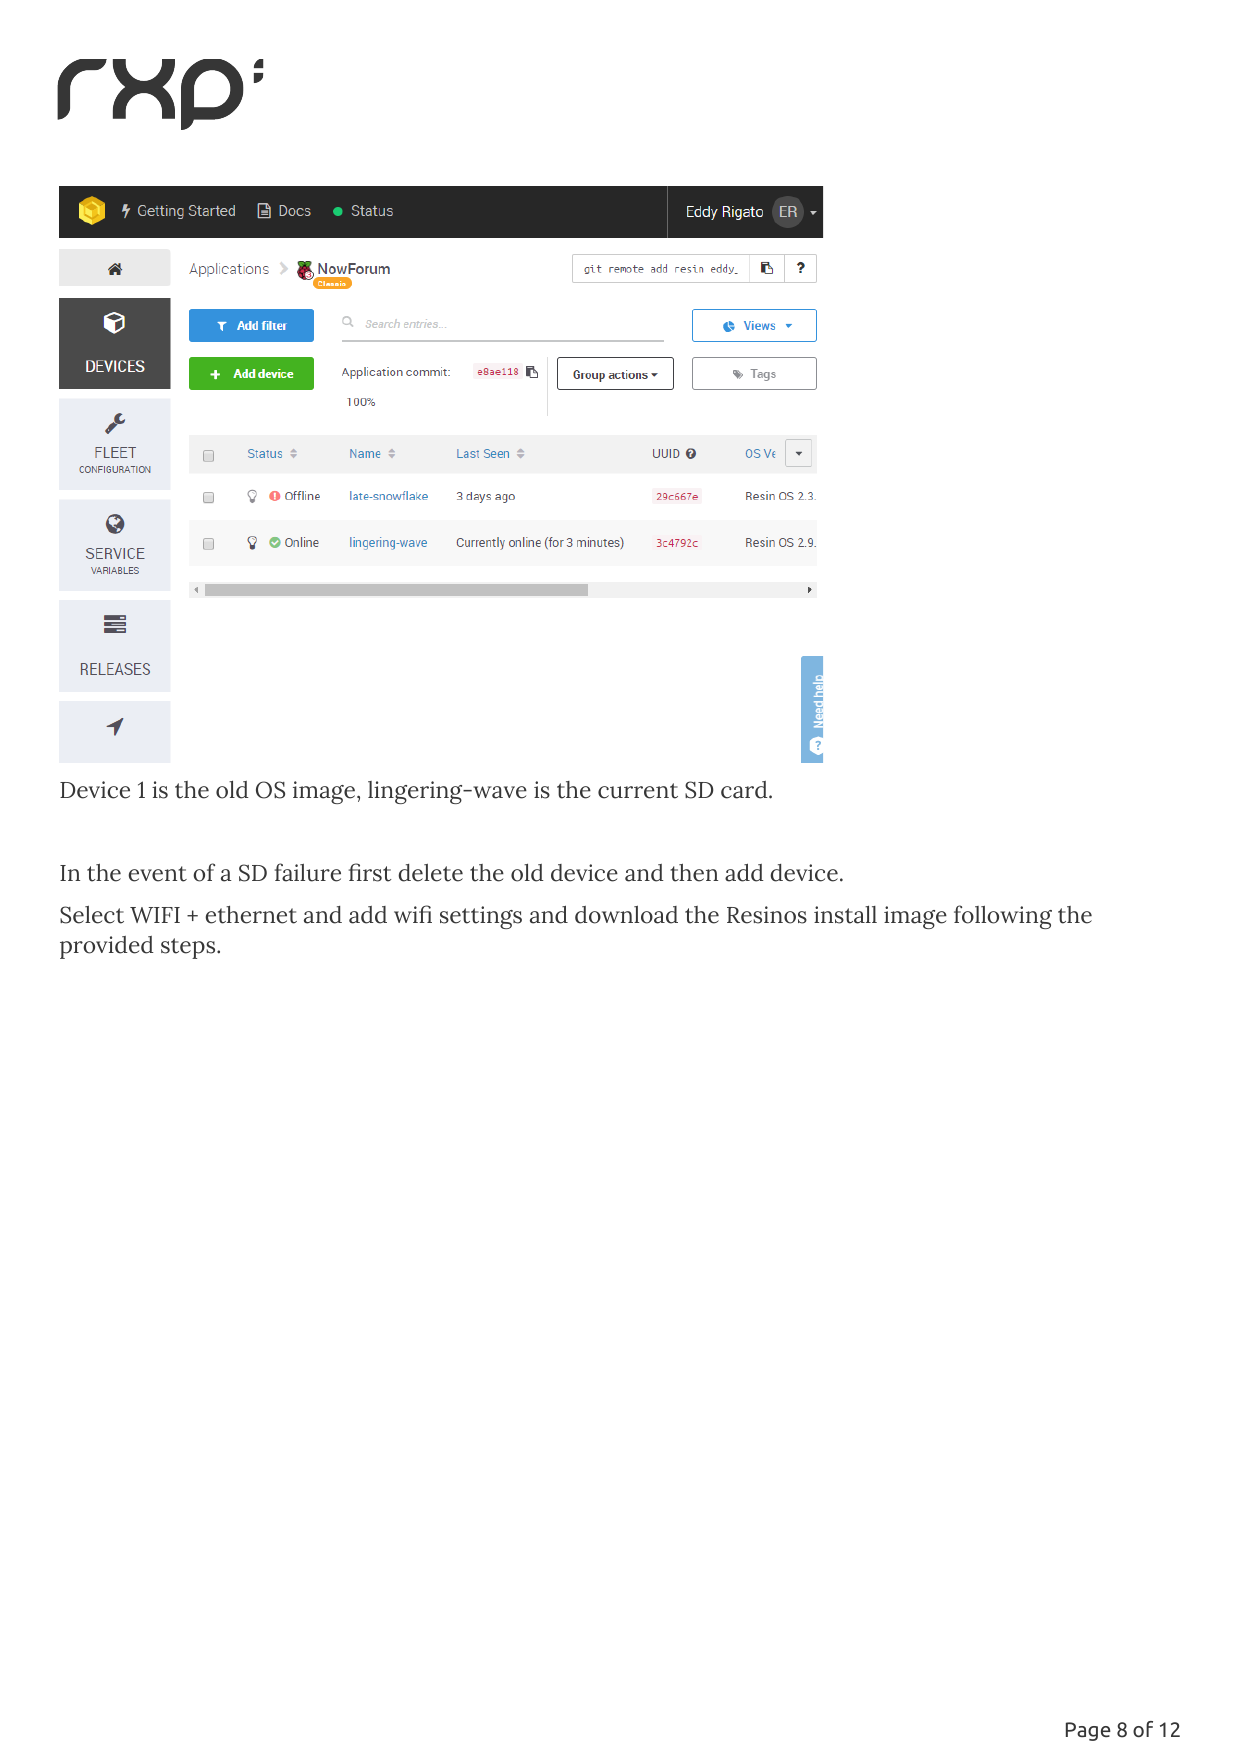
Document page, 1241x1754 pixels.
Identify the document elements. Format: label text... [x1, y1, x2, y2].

text In the event of a SD failure first delete the old device and then add device. [59, 859, 1181, 888]
picture [59, 186, 824, 763]
text Select WIFI + ethernet and add wifi settings and download the Resinos install image following the provided steps. [59, 901, 1181, 959]
picture [57, 59, 264, 130]
text Device 1 is the old OS image, lingering-wave is the current SD card. [59, 775, 1181, 804]
